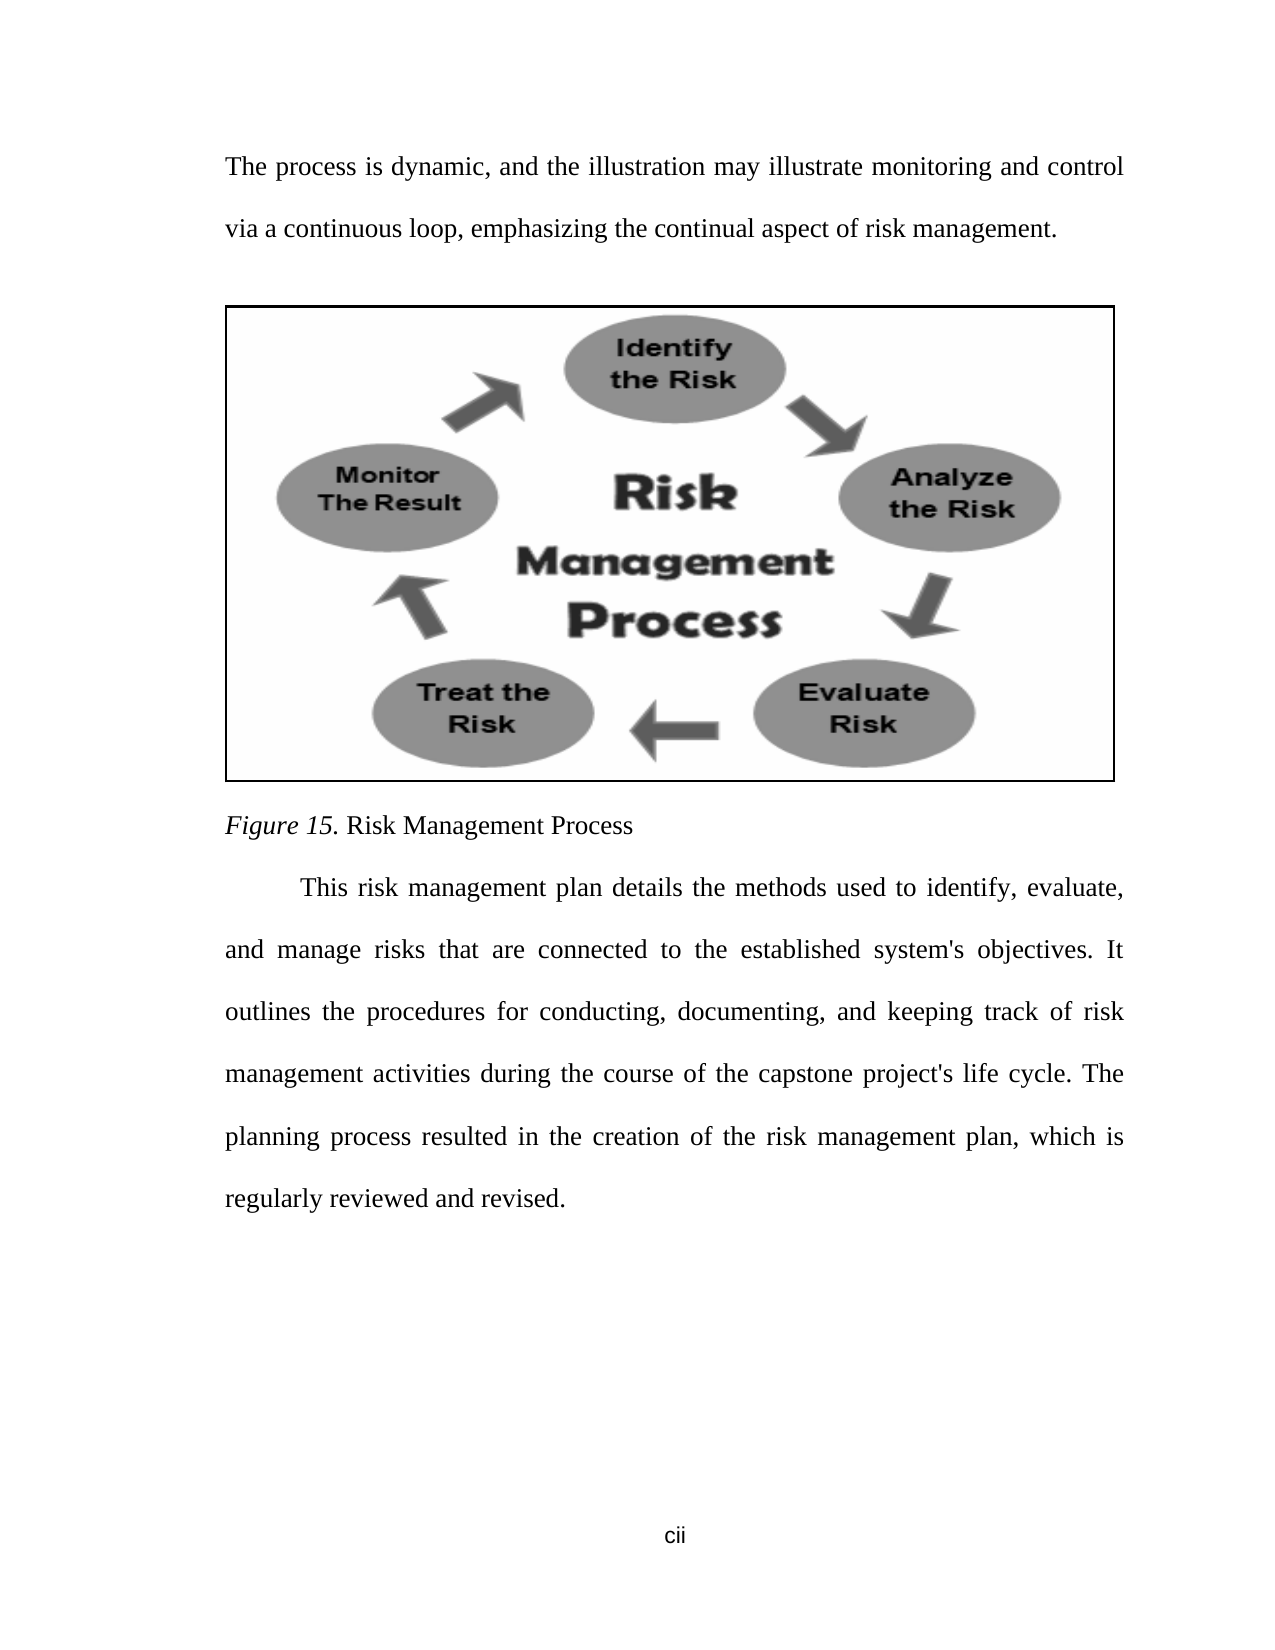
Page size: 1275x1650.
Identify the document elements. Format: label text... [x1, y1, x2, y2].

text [225, 150, 1125, 243]
text This risk management plan details the methods used to identify, evaluate, and manage risks that are connected to the established system's objectives. It outlines the procedures for conducting, documenting, and keeping track of risk management activities during the course of the capstone project's life cycle. The planning process resulted in the creation of the risk management plan, which is regularly reviewed and revised. [225, 871, 1125, 1213]
text Figure 15. Risk Management Process [225, 809, 1125, 840]
picture [227, 308, 1113, 780]
